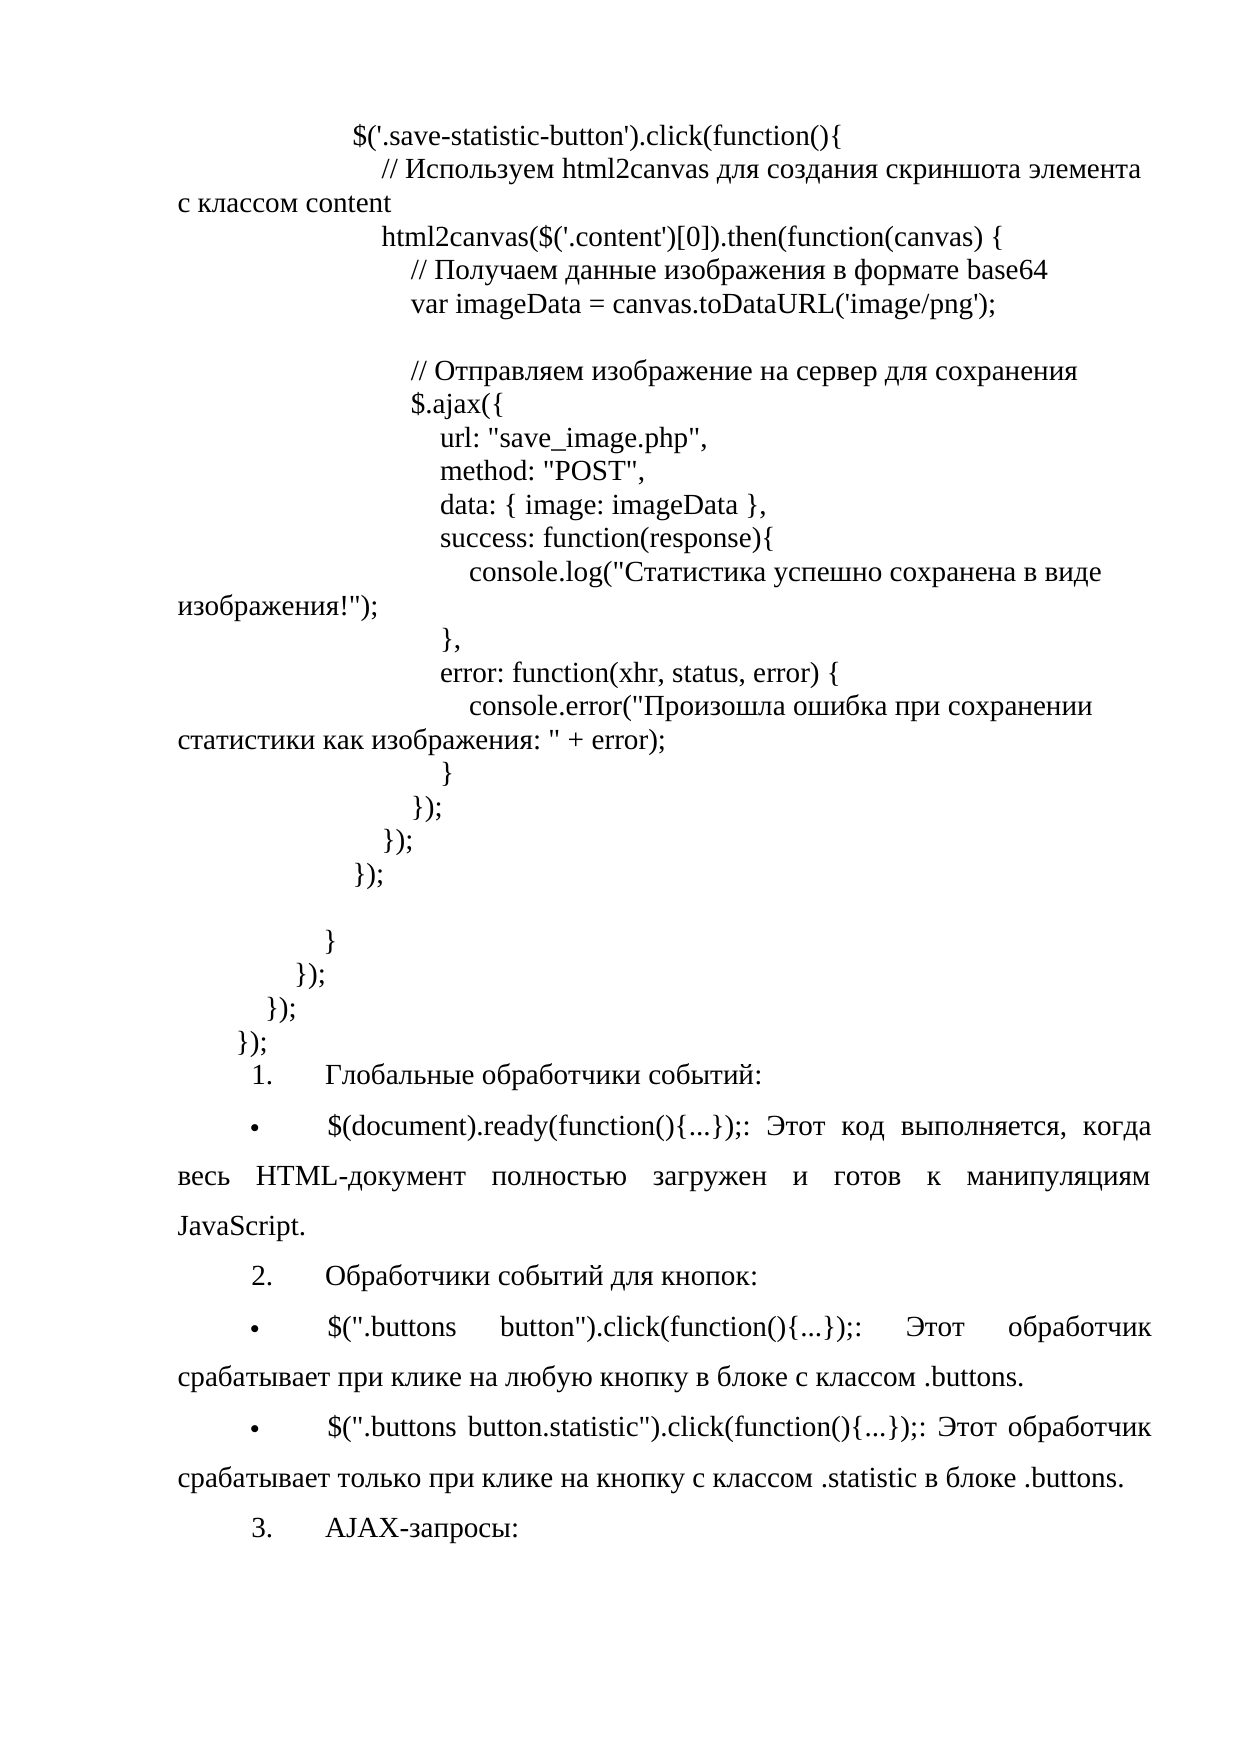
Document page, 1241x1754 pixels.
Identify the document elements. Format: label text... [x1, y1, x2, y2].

text data: { image: imageData }, [177, 487, 1152, 521]
text $.ajax({ [177, 386, 1152, 420]
list AJAX-запросы: [177, 1510, 1152, 1544]
list $(".buttons button").click(function(){...});: Этот обработчик срабатывает при клике на любую кнопку в блоке с классом .buttons. [177, 1309, 1152, 1393]
text } [177, 923, 1152, 957]
list $(".buttons button.statistic").click(function(){...});: Этот обработчик срабатывает только при клике на кнопку с классом .statistic в блоке .buttons. [177, 1409, 1152, 1493]
text // Получаем данные изображения в формате base64 [177, 252, 1152, 286]
text }, [177, 621, 1152, 655]
list Обработчики событий для кнопок: [177, 1258, 1152, 1292]
list Глобальные обработчики событий: [177, 1057, 1152, 1091]
text }); [177, 822, 1152, 856]
text }); [177, 1024, 1152, 1057]
text }); [177, 856, 1152, 889]
text success: function(response){ [177, 521, 1152, 554]
text console.error("Произошла ошибка при сохранении статистики как изображения: " + error); [177, 688, 1152, 755]
text } [177, 755, 1152, 789]
text }); [177, 957, 1152, 990]
text var imageData = canvas.toDataURL('image/png'); [177, 286, 1152, 319]
text method: "POST", [177, 453, 1152, 487]
text }); [177, 789, 1152, 822]
text }); [177, 990, 1152, 1024]
text html2canvas($('.content')[0]).then(function(canvas) { [177, 219, 1152, 252]
list $(document).ready(function(){...});: Этот код выполняется, когда весь HTML-документ полностью загружен и готов к манипуляциям JavaScript. [177, 1108, 1152, 1242]
text // Отправляем изображение на сервер для сохранения [177, 353, 1152, 386]
text error: function(xhr, status, error) { [177, 655, 1152, 688]
text console.log("Статистика успешно сохранена в виде изображения!"); [177, 554, 1152, 621]
text $('.save-statistic-button').click(function(){ [177, 118, 1152, 152]
text // Используем html2canvas для создания скриншота элемента с классом content [177, 152, 1152, 219]
text url: "save_image.php", [177, 420, 1152, 453]
